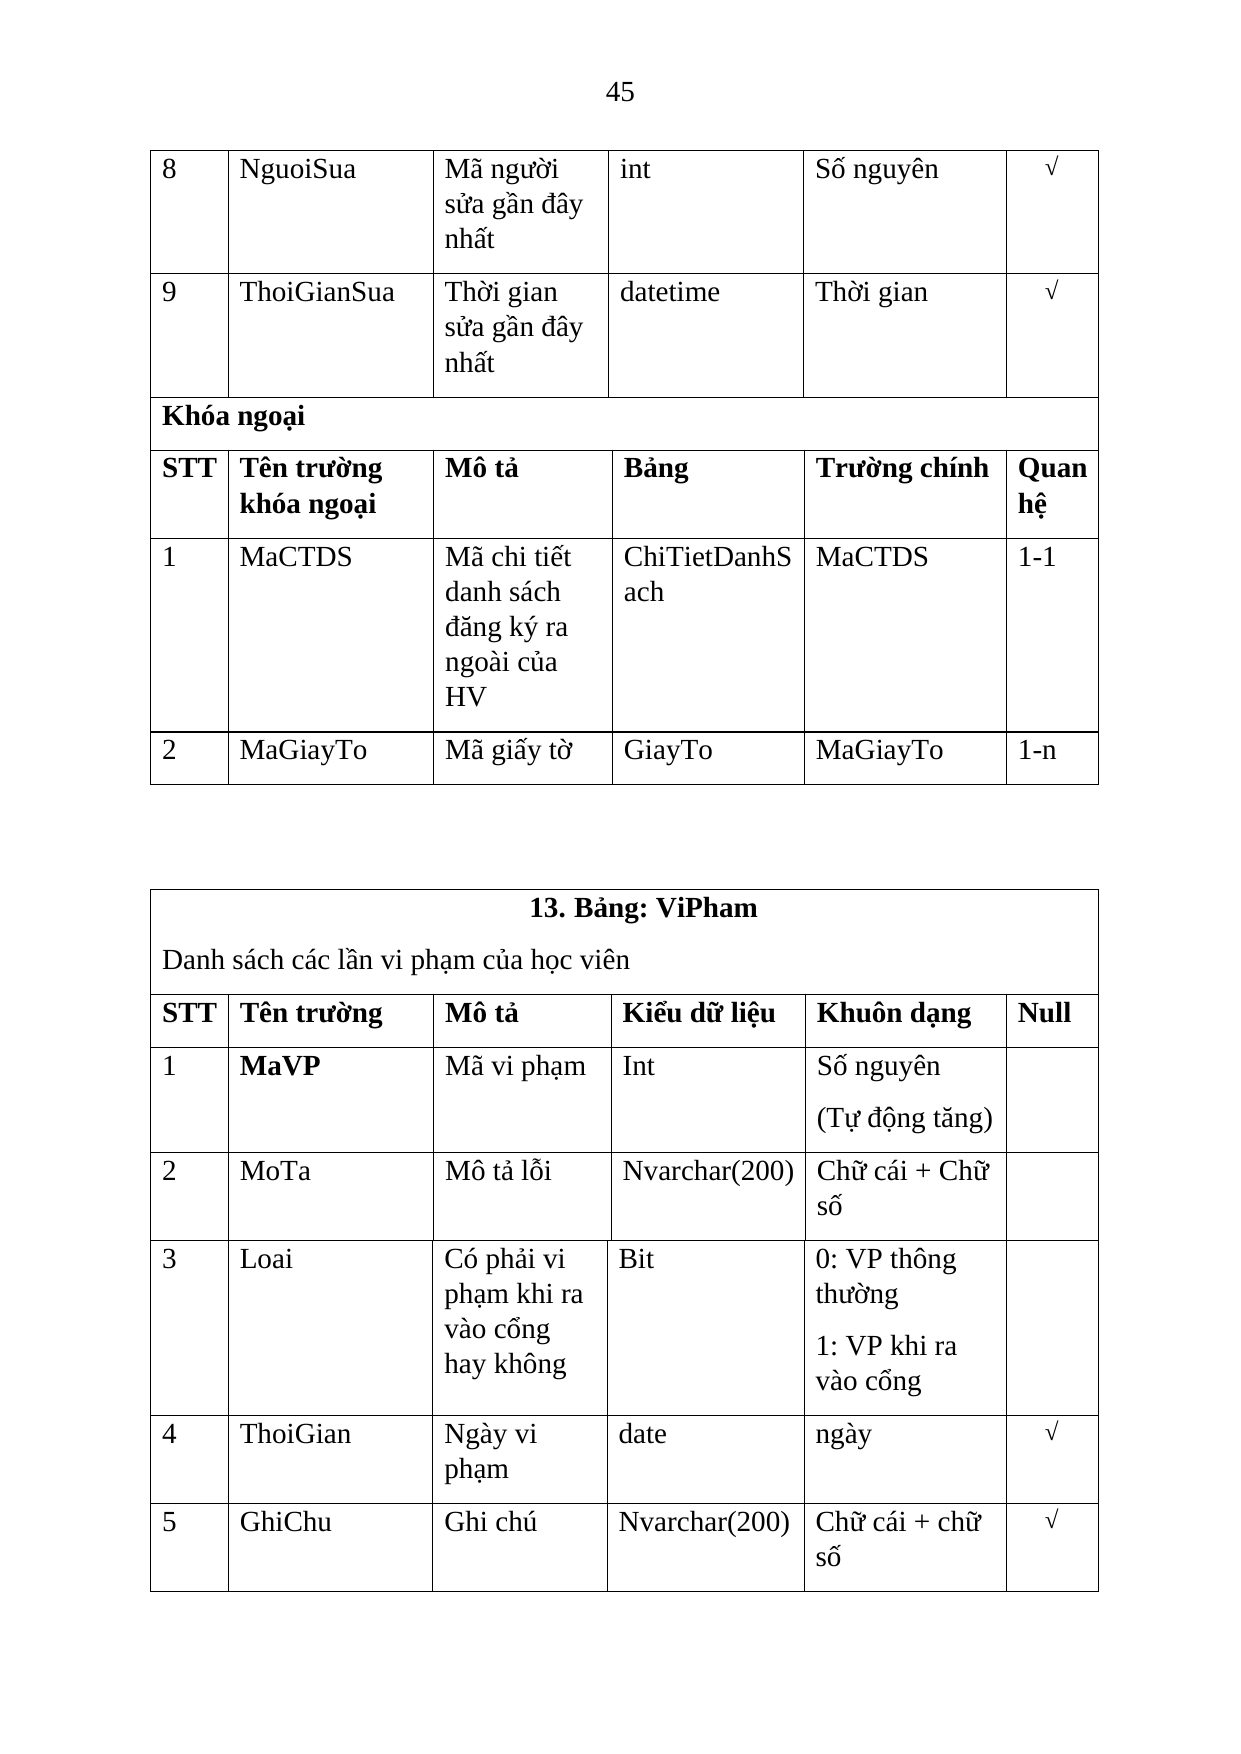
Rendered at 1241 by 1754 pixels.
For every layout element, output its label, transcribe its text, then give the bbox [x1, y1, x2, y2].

table_cell MaGiayTo [229, 733, 433, 784]
table_cell 4 [151, 1416, 228, 1503]
table_cell Trường chính [805, 451, 1006, 538]
table_cell 0: VP thông thường 1: VP khi ra vào cổng [805, 1241, 1006, 1415]
table_cell MoTa [229, 1153, 433, 1240]
table_cell 1-1 [1007, 539, 1098, 731]
table_cell Chữ cái + chữ số [805, 1504, 1006, 1591]
table_header Bảng: ViPham Danh sách các lần vi phạm của học viên [151, 890, 1098, 994]
table_cell 2 [151, 733, 228, 784]
table_cell 9 [151, 274, 228, 397]
table_cell Bảng [613, 451, 804, 538]
table_cell Bit [608, 1241, 804, 1415]
table_cell 5 [151, 1504, 228, 1591]
table_cell 1 [151, 1048, 228, 1152]
table_cell 8 [151, 151, 228, 273]
table_cell GiayTo [613, 733, 804, 784]
table_cell [1007, 1504, 1098, 1591]
table_cell STT [151, 995, 228, 1047]
table_cell MaGiayTo [805, 733, 1006, 784]
table_cell MaCTDS [805, 539, 1006, 731]
table_cell GhiChu [229, 1504, 432, 1591]
table_cell [1007, 1153, 1098, 1240]
table_cell Null [1007, 995, 1098, 1047]
table_cell Thời gian sửa gần đây nhất [434, 274, 608, 397]
table_cell Mô tả [434, 995, 611, 1047]
table_cell [1007, 1416, 1098, 1503]
table_cell ThoiGianSua [229, 274, 433, 397]
table_cell int [609, 151, 803, 273]
table_cell [1007, 274, 1098, 397]
table_cell Tên trường khóa ngoại [229, 451, 433, 538]
table_cell MaCTDS [229, 539, 433, 731]
table_cell [1007, 1048, 1098, 1152]
table_cell Khuôn dạng [806, 995, 1006, 1047]
table_cell Mã người sửa gần đây nhất [434, 151, 608, 273]
table_cell Ngày vi phạm [433, 1416, 607, 1503]
table_cell NguoiSua [229, 151, 433, 273]
table_cell datetime [609, 274, 803, 397]
table_cell 1-n [1007, 733, 1098, 784]
table_cell Loai [229, 1241, 432, 1415]
table_cell 1 [151, 539, 228, 731]
table_cell Quan hệ [1007, 451, 1098, 538]
table_cell [1007, 151, 1098, 273]
table_cell Số nguyên [804, 151, 1006, 273]
table_cell ngày [805, 1416, 1006, 1503]
table_cell STT [151, 451, 228, 538]
table_cell Nvarchar(200) [608, 1504, 804, 1591]
table_cell Có phải vi phạm khi ra vào cổng hay không [433, 1241, 607, 1415]
table_cell date [608, 1416, 804, 1503]
table_cell Kiểu dữ liệu [612, 995, 805, 1047]
table_cell MaVP [229, 1048, 433, 1152]
table_cell Int [612, 1048, 805, 1152]
table_cell ChiTietDanhSach [613, 539, 804, 731]
table_cell Thời gian [804, 274, 1006, 397]
table_cell 2 [151, 1153, 228, 1240]
table_cell Tên trường [229, 995, 433, 1047]
table_cell ThoiGian [229, 1416, 432, 1503]
table_cell Số nguyên (Tự động tăng) [806, 1048, 1006, 1152]
table_cell Chữ cái + Chữ số [806, 1153, 1006, 1240]
table_cell 3 [151, 1241, 228, 1415]
table_cell Nvarchar(200) [612, 1153, 805, 1240]
table_cell [1007, 1241, 1098, 1415]
table_cell Ghi chú [433, 1504, 607, 1591]
table_cell Mã chi tiết danh sách đăng ký ra ngoài của HV [434, 539, 612, 731]
table_cell Mô tả lỗi [434, 1153, 611, 1240]
table_cell Mã vi phạm [434, 1048, 611, 1152]
table_cell Mô tả [434, 451, 612, 538]
table_cell Khóa ngoại [151, 398, 1098, 449]
table_cell Mã giấy tờ [434, 733, 612, 784]
